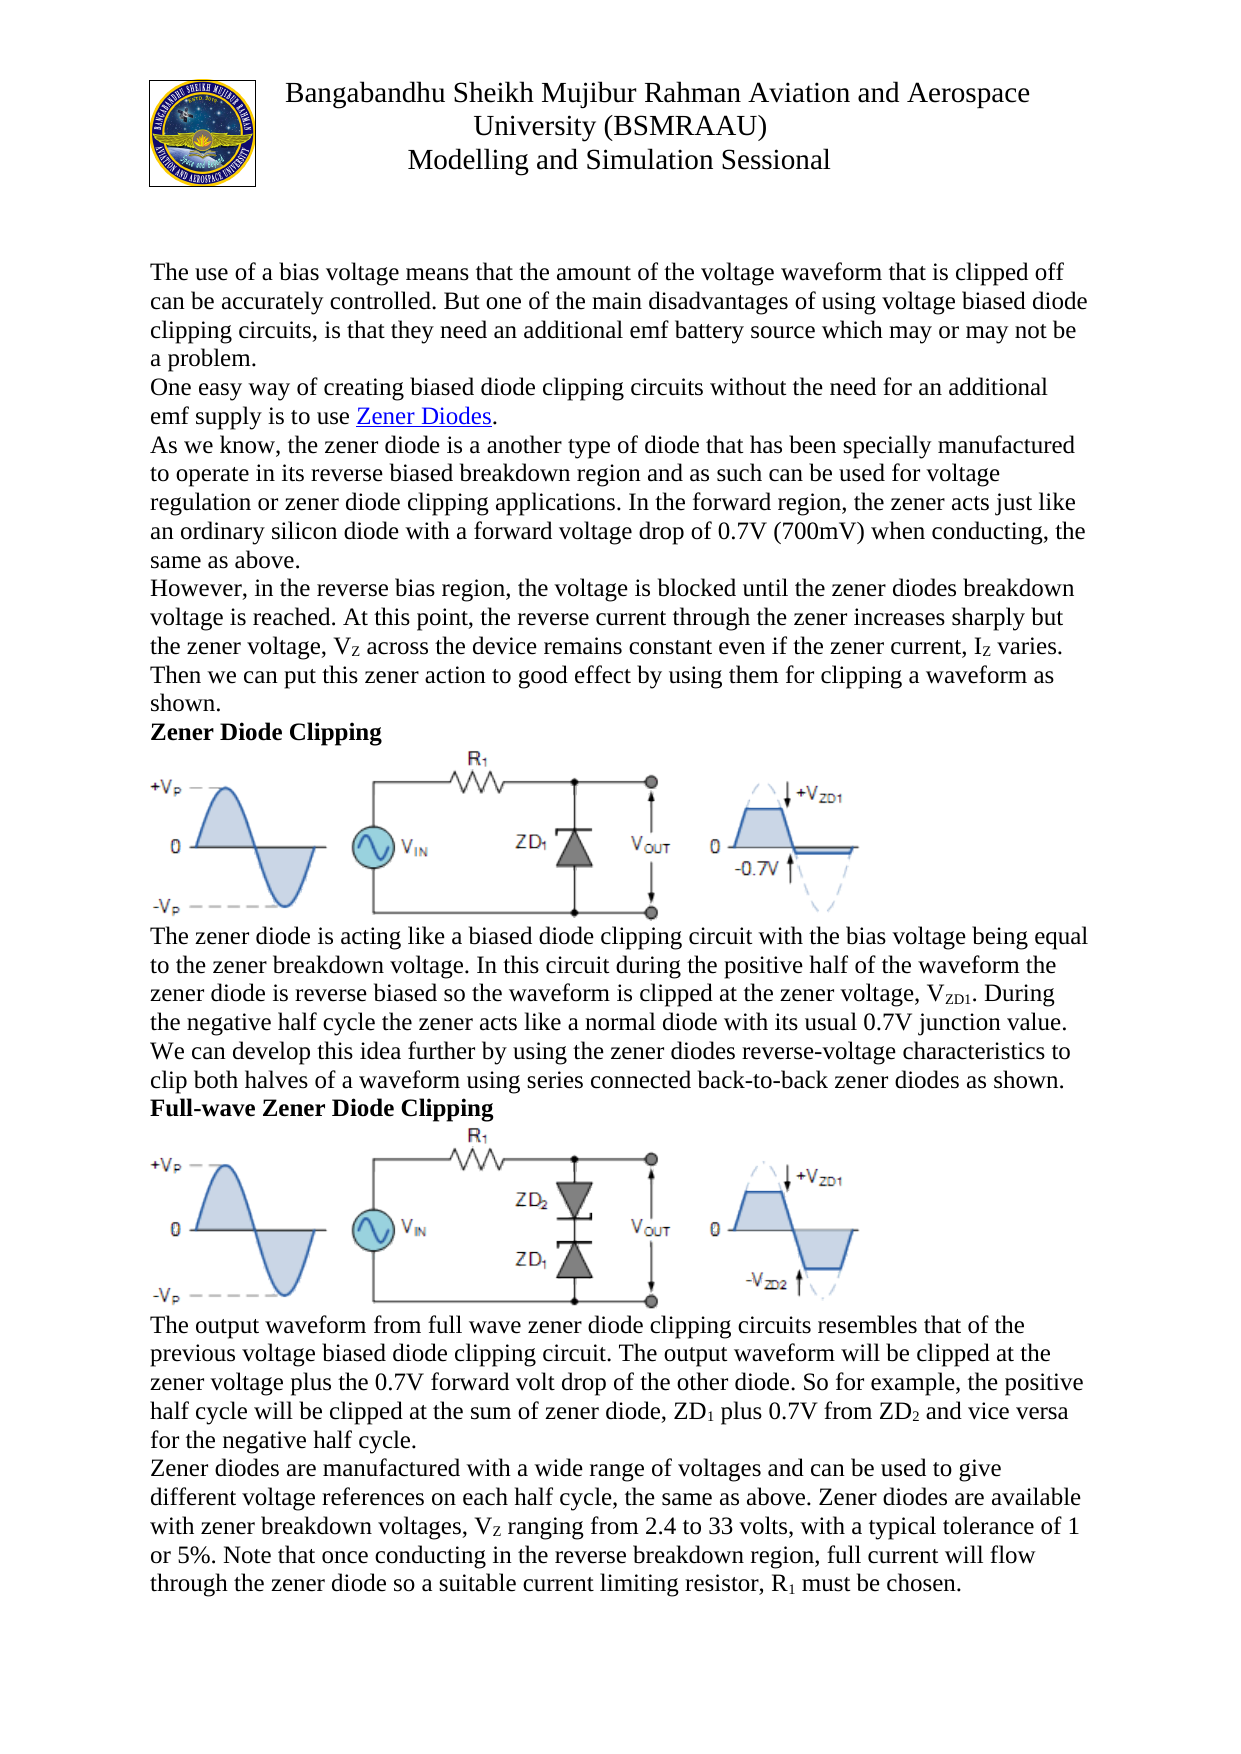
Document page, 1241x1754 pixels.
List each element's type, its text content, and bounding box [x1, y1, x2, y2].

text One easy way of creating biased diode clipping circuits without the need for an additional emf supply is to use Zener Diodes. [150, 372, 1090, 430]
picture [150, 1122, 860, 1310]
text Zener diodes are manufactured with a wide range of voltages and can be used to give different voltage references on each half cycle, the same as above. Zener diodes are available with zener breakdown voltages, VZ ranging from 2.4 to 33 volts, with a typical tolerance of 1 or 5%. Note that once conducting in the reverse breakdown region, full current will flow through the zener diode so a suitable current limiting resistor, R1 must be chosen. [150, 1453, 1090, 1597]
text Full-wave Zener Diode Clipping [150, 1093, 1090, 1122]
text The use of a bias voltage means that the amount of the voltage waveform that is clipped off can be accurately controlled. But one of the main disadvantages of using voltage biased diode clipping circuits, is that they need an additional emf battery source which may or may not be a problem. [150, 257, 1090, 372]
picture [150, 81, 255, 186]
text However, in the reverse bias region, the voltage is blocked until the zener diodes breakdown voltage is reached. At this point, the reverse current through the zener increases sharply but the zener voltage, VZ across the device remains constant even if the zener current, IZ varies. [150, 573, 1090, 660]
text We can develop this idea further by using the zener diodes reverse-voltage characteristics to clip both halves of a waveform using series connected back-to-back zener diodes as shown. [150, 1036, 1090, 1093]
text As we know, the zener diode is a another type of diode that has been specially manufactured to operate in its reverse biased breakdown region and as such can be used for voltage regulation or zener diode clipping applications. In the forward region, the zener acts just like an ordinary silicon diode with a forward voltage drop of 0.7V (700mV) when conducting, the same as above. [150, 430, 1090, 573]
text The output waveform from full wave zener diode clipping circuits resembles that of the previous voltage biased diode clipping circuit. The output waveform will be clipped at the zener voltage plus the 0.7V forward volt drop of the other diode. So for example, the positive half cycle will be clipped at the sum of zener diode, ZD1 plus 0.7V from ZD2 and vice versa for the negative half cycle. [150, 1310, 1090, 1453]
text Then we can put this zener action to good effect by using them for clipping a waveform as shown. [150, 660, 1090, 717]
text Zener Diode Clipping [150, 717, 1090, 746]
text The zener diode is acting like a biased diode clipping circuit with the bias voltage being equal to the zener breakdown voltage. In this circuit during the positive half of the waveform the zener diode is reverse biased so the waveform is clipped at the zener voltage, VZD1. During the negative half cycle the zener acts like a normal diode with its usual 0.7V junction value. [150, 921, 1090, 1036]
picture [150, 746, 860, 921]
